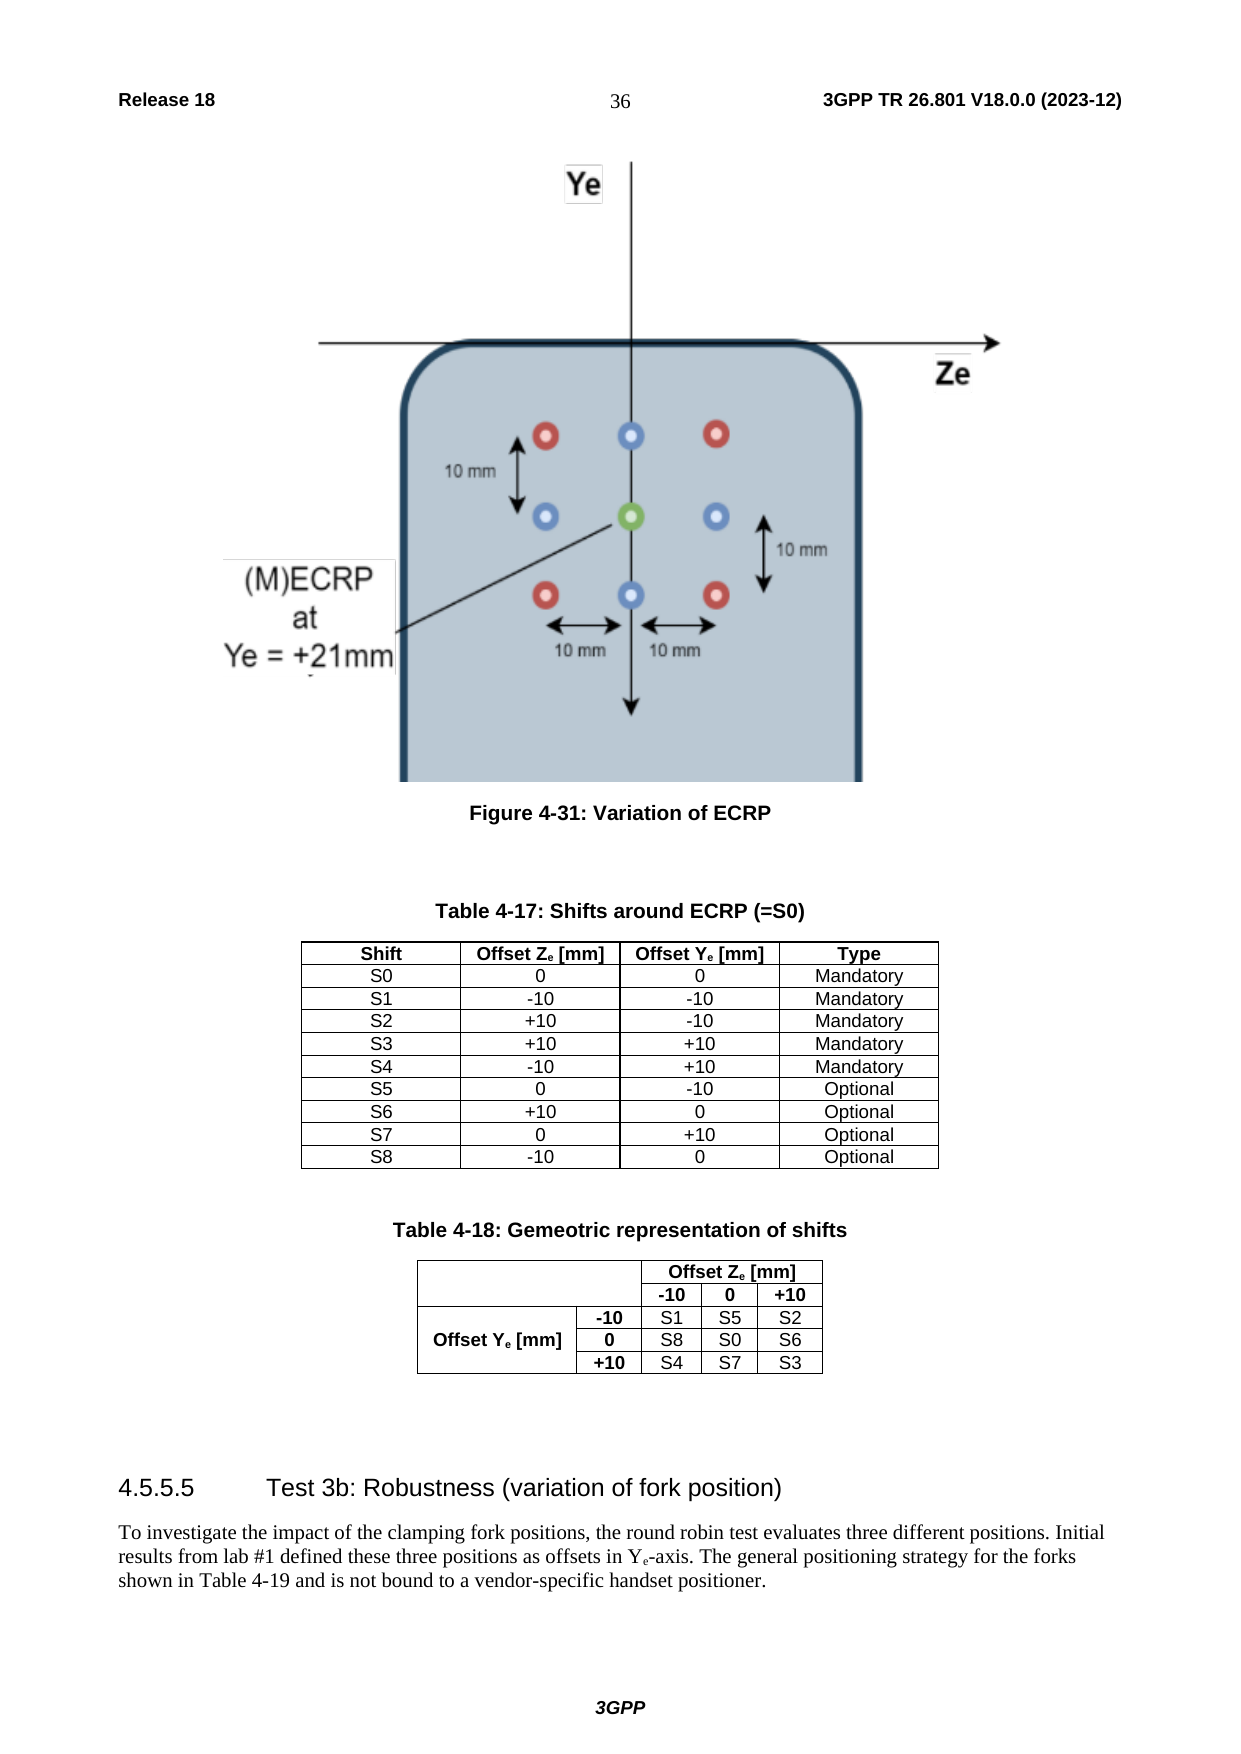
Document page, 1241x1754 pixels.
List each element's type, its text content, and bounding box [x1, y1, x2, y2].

table_cell -10 [642, 1284, 701, 1306]
table_cell S6 [302, 1101, 460, 1122]
table_cell Offset Ye [mm] [418, 1307, 576, 1373]
table_cell S5 [302, 1078, 460, 1100]
table_cell S1 [302, 988, 460, 1009]
text Table 4-17: Shifts around ECRP (=S0) [118, 899, 1122, 923]
table_cell 0 [461, 1123, 619, 1145]
table_cell +10 [621, 1033, 779, 1054]
table_cell S6 [758, 1329, 822, 1351]
table_cell -10 [577, 1307, 641, 1328]
table_header Shift [302, 943, 460, 964]
table_cell 0 [702, 1284, 757, 1306]
table_cell S2 [758, 1307, 822, 1328]
table_cell 0 [577, 1329, 641, 1351]
table_cell S0 [702, 1329, 757, 1351]
table_header Type [780, 943, 938, 964]
table_cell S8 [642, 1329, 701, 1351]
table_cell Mandatory [780, 1056, 938, 1077]
table_cell S1 [642, 1307, 701, 1328]
table_cell +10 [461, 1033, 619, 1054]
subtitle 4.5.5.5 Test 3b: Robustness (variation of fork position) [118, 1472, 1122, 1501]
table_cell -10 [461, 1056, 619, 1077]
table_cell +10 [461, 1010, 619, 1032]
picture [223, 147, 1017, 782]
table_cell S0 [302, 965, 460, 987]
table_cell Mandatory [780, 1010, 938, 1032]
table_cell Optional [780, 1101, 938, 1122]
text Table 4-18: Gemeotric representation of shifts [118, 1218, 1122, 1242]
table_cell S7 [302, 1123, 460, 1145]
table_cell Optional [780, 1123, 938, 1145]
table_cell S8 [302, 1146, 460, 1167]
table_header [418, 1261, 641, 1306]
table_cell S7 [702, 1352, 757, 1373]
table_header Offset Ze [mm] [642, 1261, 822, 1283]
table_cell -10 [461, 988, 619, 1009]
table_cell Mandatory [780, 1033, 938, 1054]
table_cell +10 [621, 1056, 779, 1077]
table_cell 0 [621, 1101, 779, 1122]
table_cell Mandatory [780, 965, 938, 987]
table_cell S4 [642, 1352, 701, 1373]
table_cell 0 [621, 965, 779, 987]
table_cell -10 [621, 1078, 779, 1100]
table_header Offset Ye [mm] [621, 943, 779, 964]
table_cell -10 [621, 988, 779, 1009]
table_cell 0 [621, 1146, 779, 1167]
table_cell Optional [780, 1078, 938, 1100]
table_cell Optional [780, 1146, 938, 1167]
table_cell Mandatory [780, 988, 938, 1009]
text Figure 4-31: Variation of ECRP [118, 801, 1122, 825]
table_cell -10 [621, 1010, 779, 1032]
table_cell +10 [461, 1101, 619, 1122]
table_cell S4 [302, 1056, 460, 1077]
table_cell +10 [758, 1284, 822, 1306]
table_cell S5 [702, 1307, 757, 1328]
table_cell S2 [302, 1010, 460, 1032]
table_cell -10 [461, 1146, 619, 1167]
table_cell +10 [577, 1352, 641, 1373]
text To investigate the impact of the clamping fork positions, the round robin test evaluates three different positions. Initial results from lab #1 defined these three positions as offsets in Ye-axis. The general positioning strategy for the forks shown in Table 4-19 and is not bound to a vendor-specific handset positioner. [118, 1520, 1122, 1592]
table_cell 0 [461, 1078, 619, 1100]
table_cell 0 [461, 965, 619, 987]
table_cell S3 [302, 1033, 460, 1054]
table_cell S3 [758, 1352, 822, 1373]
table_header Offset Ze [mm] [461, 943, 619, 964]
table_cell +10 [621, 1123, 779, 1145]
